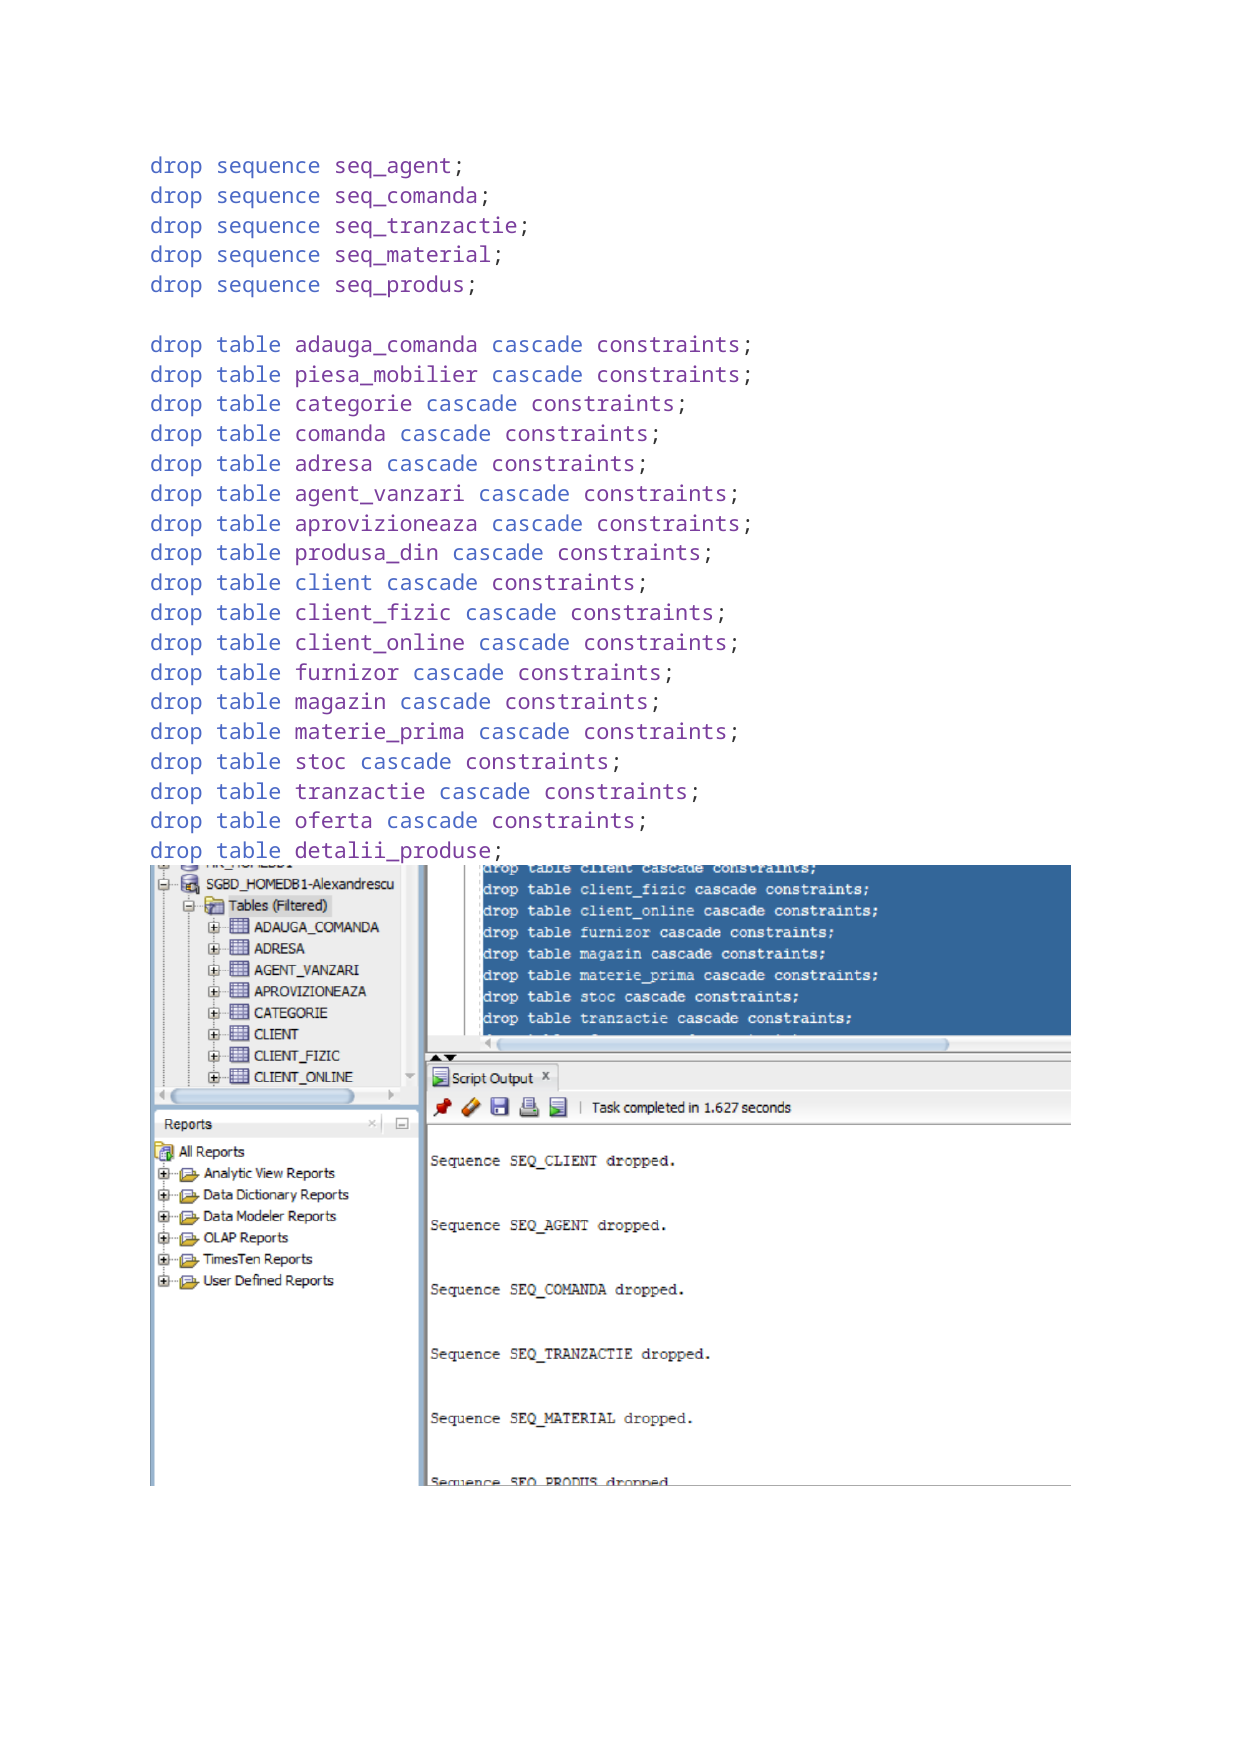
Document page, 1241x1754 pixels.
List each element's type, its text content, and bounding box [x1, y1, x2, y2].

text drop table furnizor cascade constraints; [150, 656, 1090, 686]
text drop table agent_vanzari cascade constraints; [150, 478, 1090, 507]
text drop table client cascade constraints; [150, 567, 1090, 597]
text drop table adresa cascade constraints; [150, 448, 1090, 478]
text drop sequence seq_tranzactie; [150, 209, 1090, 239]
text drop table magazin cascade constraints; [150, 686, 1090, 716]
text drop table produsa_din cascade constraints; [150, 537, 1090, 567]
text drop table comanda cascade constraints; [150, 418, 1090, 448]
text drop table categorie cascade constraints; [150, 388, 1090, 418]
text drop table adauga_comanda cascade constraints; [150, 329, 1090, 358]
text drop table detalii_produse; [150, 835, 1090, 865]
text drop sequence seq_produs; [150, 269, 1090, 299]
text drop table client_online cascade constraints; [150, 627, 1090, 656]
text drop table client_fizic cascade constraints; [150, 597, 1090, 627]
text drop sequence seq_comanda; [150, 180, 1090, 209]
text drop table oferta cascade constraints; [150, 805, 1090, 835]
text drop sequence seq_agent; [150, 150, 1090, 180]
text drop table stoc cascade constraints; [150, 746, 1090, 776]
text drop table materie_prima cascade constraints; [150, 716, 1090, 746]
text drop table tranzactie cascade constraints; [150, 776, 1090, 805]
text drop sequence seq_material; [150, 239, 1090, 269]
text drop table aprovizioneaza cascade constraints; [150, 507, 1090, 537]
picture [150, 865, 1071, 1486]
text drop table piesa_mobilier cascade constraints; [150, 358, 1090, 388]
